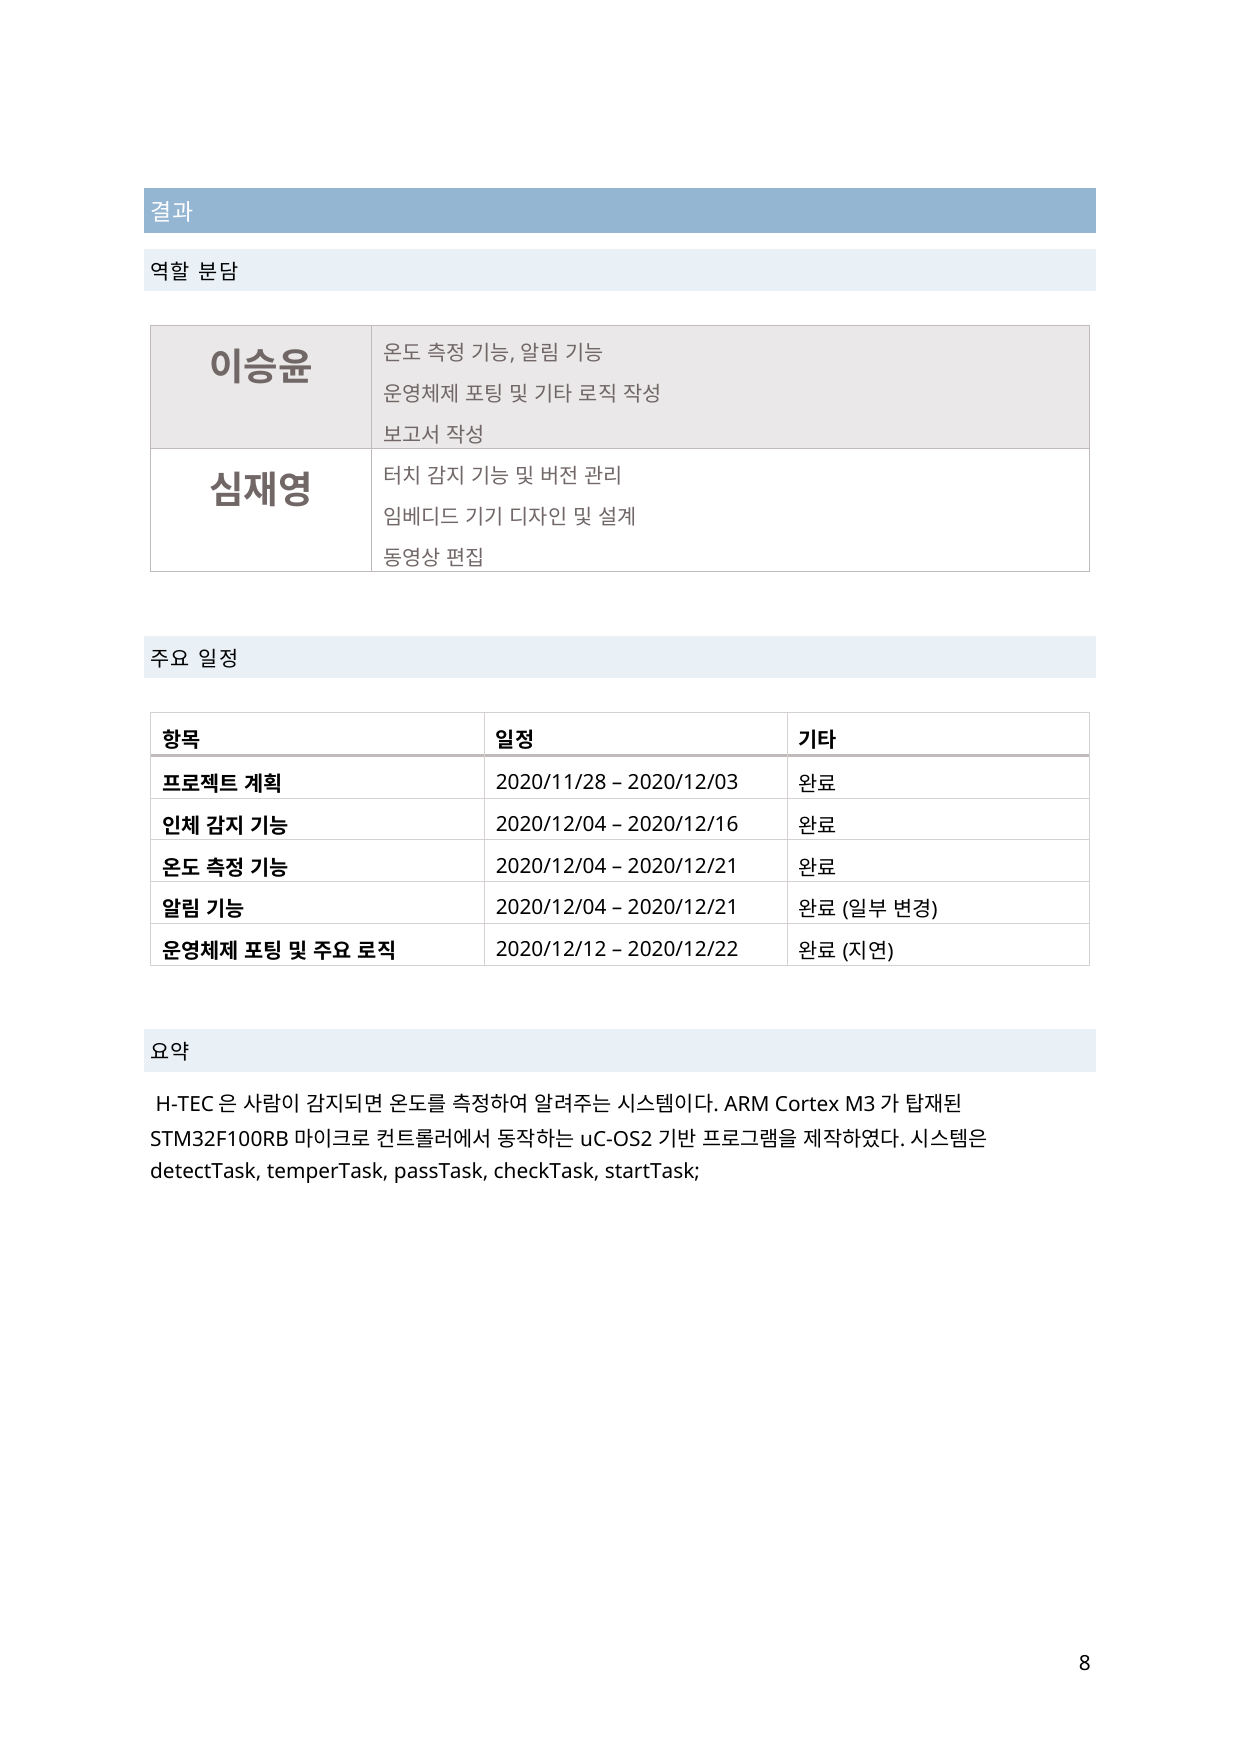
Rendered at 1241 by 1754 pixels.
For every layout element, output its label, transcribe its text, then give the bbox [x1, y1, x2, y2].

text H-TEC은 사람이 감지되면 온도를 측정하여 알려주는 시스템이다. ARM Cortex M3가 탑재된 STM32F100RB 마이크로 컨트롤러에서 동작하는 uC-OS2 기반 프로그램을 제작하였다. 시스템은 detectTask, temperTask, passTask, checkTask, startTask; [150, 1087, 1090, 1185]
subtitle 결과 [150, 194, 1090, 227]
subtitle 역할 분담 [150, 255, 1090, 285]
subtitle 주요 일정 [150, 642, 1090, 672]
table_header 일정 [485, 713, 787, 754]
table_cell 2020/12/04 – 2020/12/21 [485, 882, 787, 923]
table_cell 인체 감지 기능 [151, 799, 484, 839]
table_cell 완료 (일부 변경) [788, 882, 1089, 923]
table_header 이승윤 [151, 326, 371, 448]
table_cell 온도 측정 기능 [151, 840, 484, 881]
table_cell 2020/12/04 – 2020/12/16 [485, 799, 787, 839]
table_cell 2020/12/04 – 2020/12/21 [485, 840, 787, 881]
table_cell 2020/11/28 – 2020/12/03 [485, 757, 787, 798]
table_cell 완료 [788, 799, 1089, 839]
table_cell 터치 감지 기능 및 버전 관리 임베디드 기기 디자인 및 설계 동영상 편집 [372, 449, 1089, 571]
table_cell 완료 (지연) [788, 924, 1089, 964]
table_cell 2020/12/12 – 2020/12/22 [485, 924, 787, 964]
table_cell 완료 [788, 840, 1089, 881]
table_header 항목 [151, 713, 484, 754]
subtitle 요약 [150, 1036, 1090, 1066]
table_cell 완료 [788, 757, 1089, 798]
table_header 온도 측정 기능, 알림 기능 운영체제 포팅 및 기타 로직 작성 보고서 작성 [372, 326, 1089, 448]
table_header 기타 [788, 713, 1089, 754]
table_cell 운영체제 포팅 및 주요 로직 [151, 924, 484, 964]
table_cell 알림 기능 [151, 882, 484, 923]
table_cell 심재영 [151, 449, 371, 571]
table_cell 프로젝트 계획 [151, 757, 484, 798]
